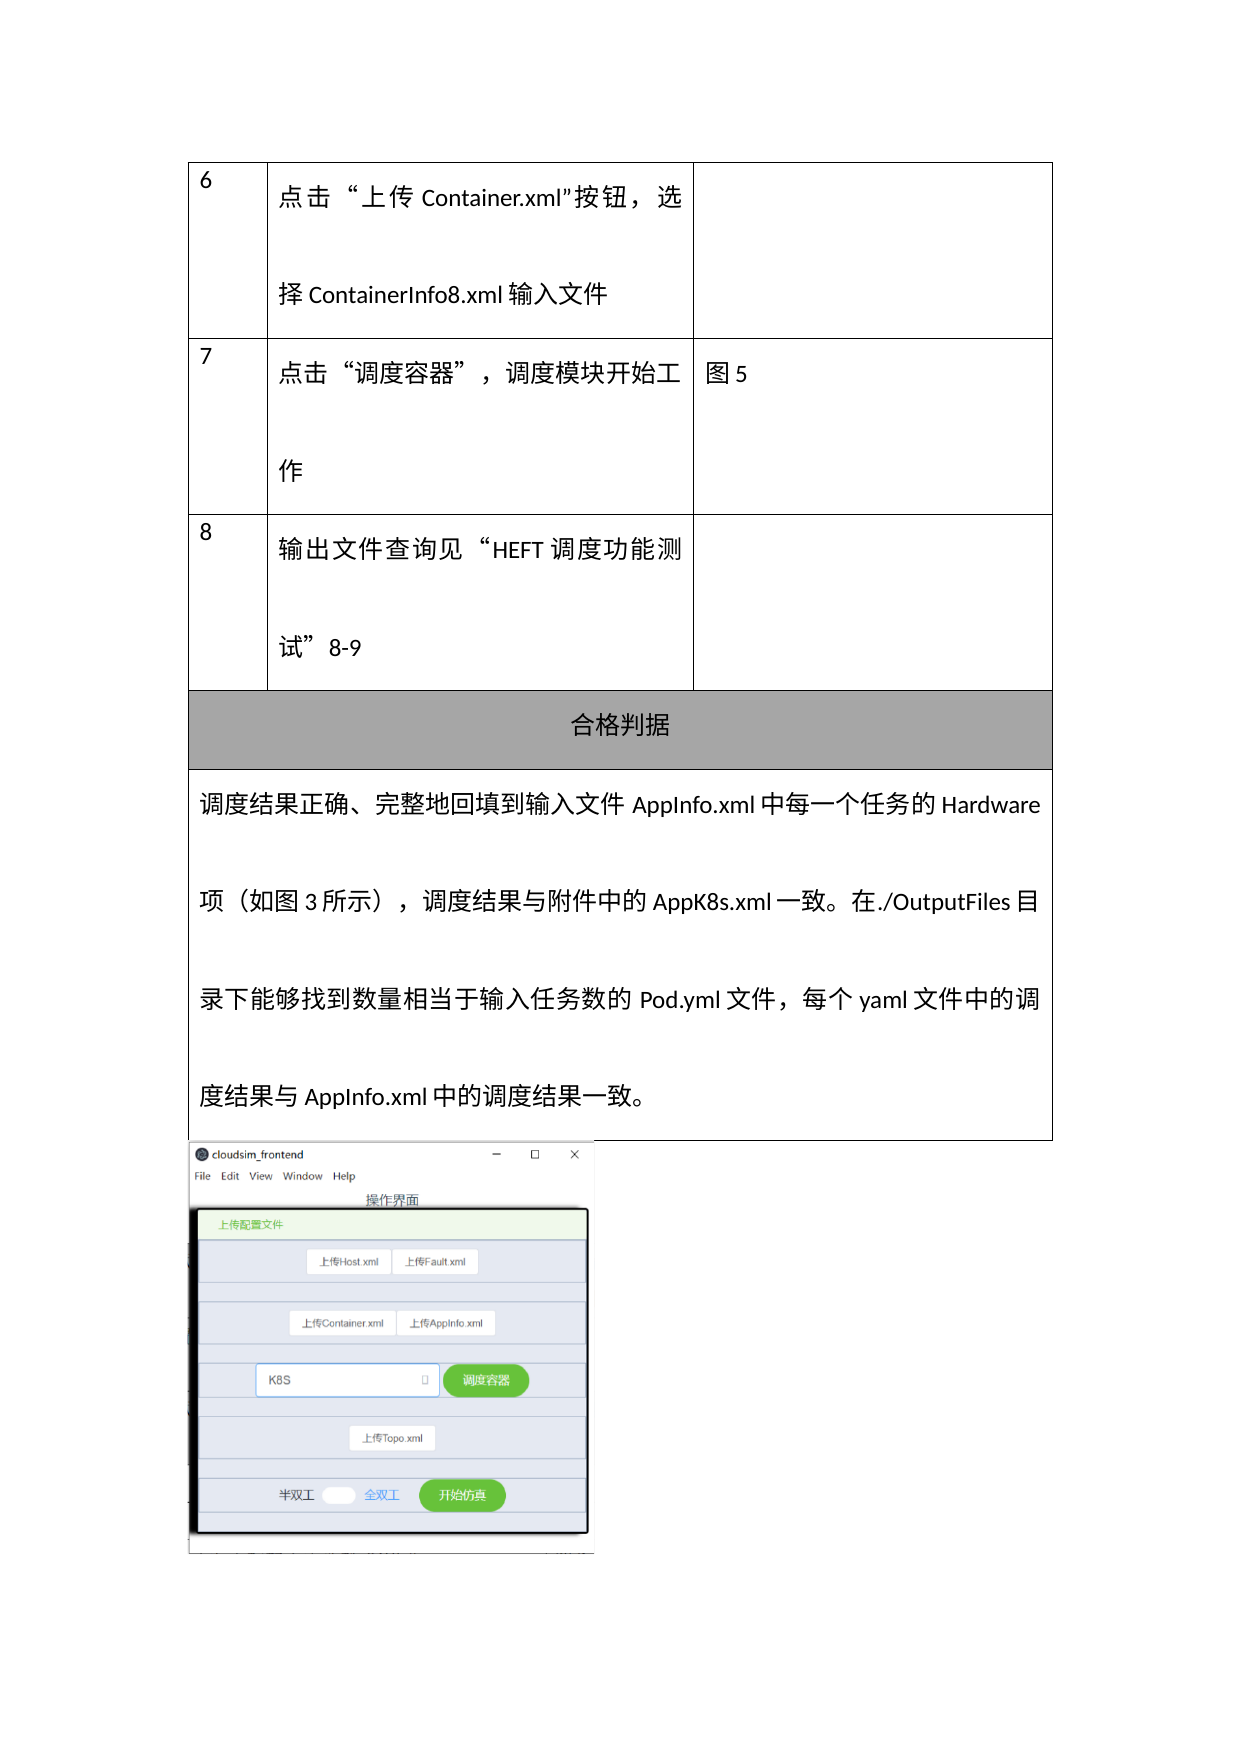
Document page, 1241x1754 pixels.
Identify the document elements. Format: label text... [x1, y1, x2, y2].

picture [187, 1140, 595, 1555]
table_cell 7 [189, 339, 267, 514]
table_cell 图5 [694, 339, 1052, 514]
table_cell 点击“上传Container.xml”按钮，选择ContainerInfo8.xml输入文件 [268, 163, 693, 338]
table_cell 点击“调度容器”，调度模块开始工作 [268, 339, 693, 514]
table_cell 调度结果正确、完整地回填到输入文件AppInfo.xml中每一个任务的Hardware项（如图3所示），调度结果与附件中的AppK8s.xml一致。在./OutputFiles目录下能够找到数量相当于输入任务数的Pod.yml文件，每个yaml文件中的调度结果与AppInfo.xml中的调度结果一致。 [189, 770, 1052, 1140]
table_cell [694, 515, 1052, 690]
table_cell 6 [189, 163, 267, 338]
table_cell 8 [189, 515, 267, 690]
table_cell 合格判据 [189, 691, 1052, 769]
table_cell [694, 163, 1052, 338]
table_cell 输出文件查询见“HEFT调度功能测试”8-9 [268, 515, 693, 690]
